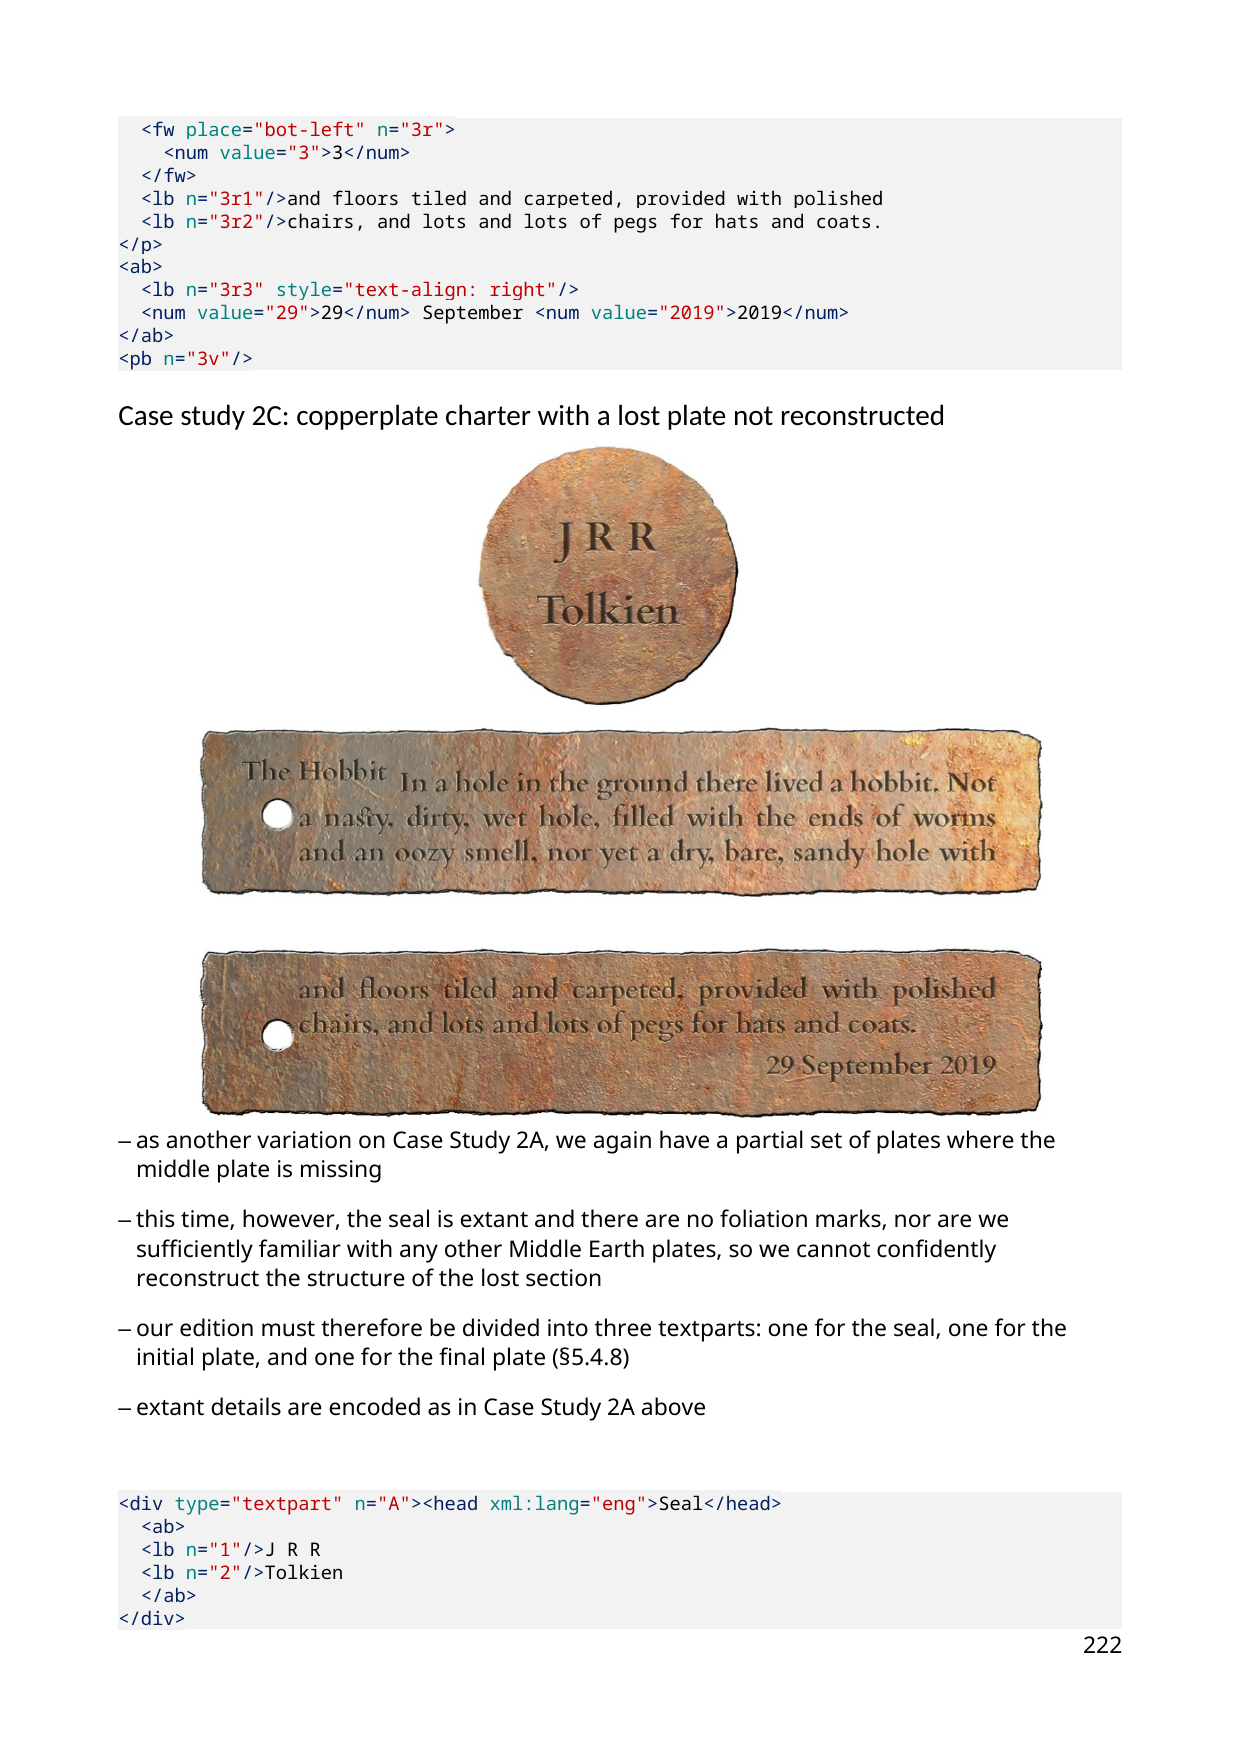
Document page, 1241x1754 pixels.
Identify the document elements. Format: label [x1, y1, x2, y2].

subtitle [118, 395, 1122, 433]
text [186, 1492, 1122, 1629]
picture [192, 442, 1048, 1120]
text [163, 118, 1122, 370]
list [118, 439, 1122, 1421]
